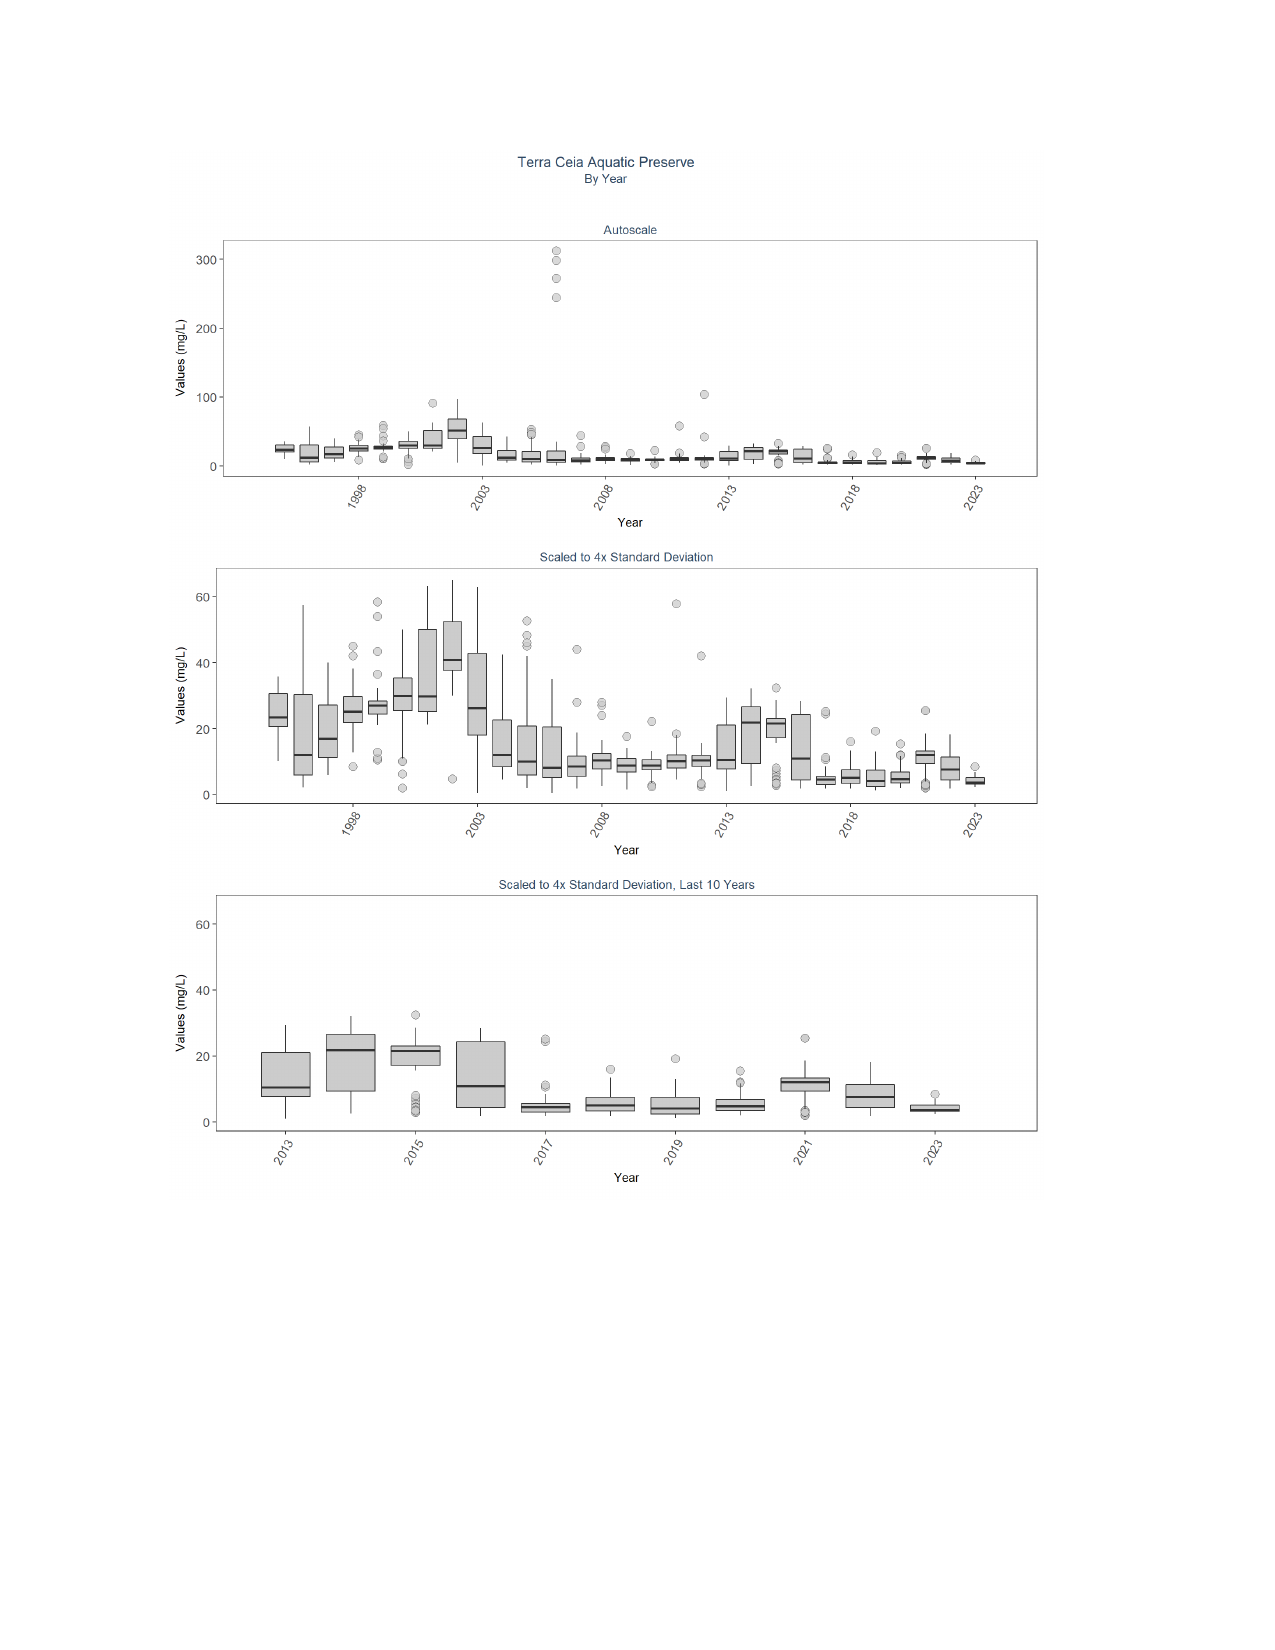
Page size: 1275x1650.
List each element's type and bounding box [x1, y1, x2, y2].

picture [168, 150, 1044, 1200]
